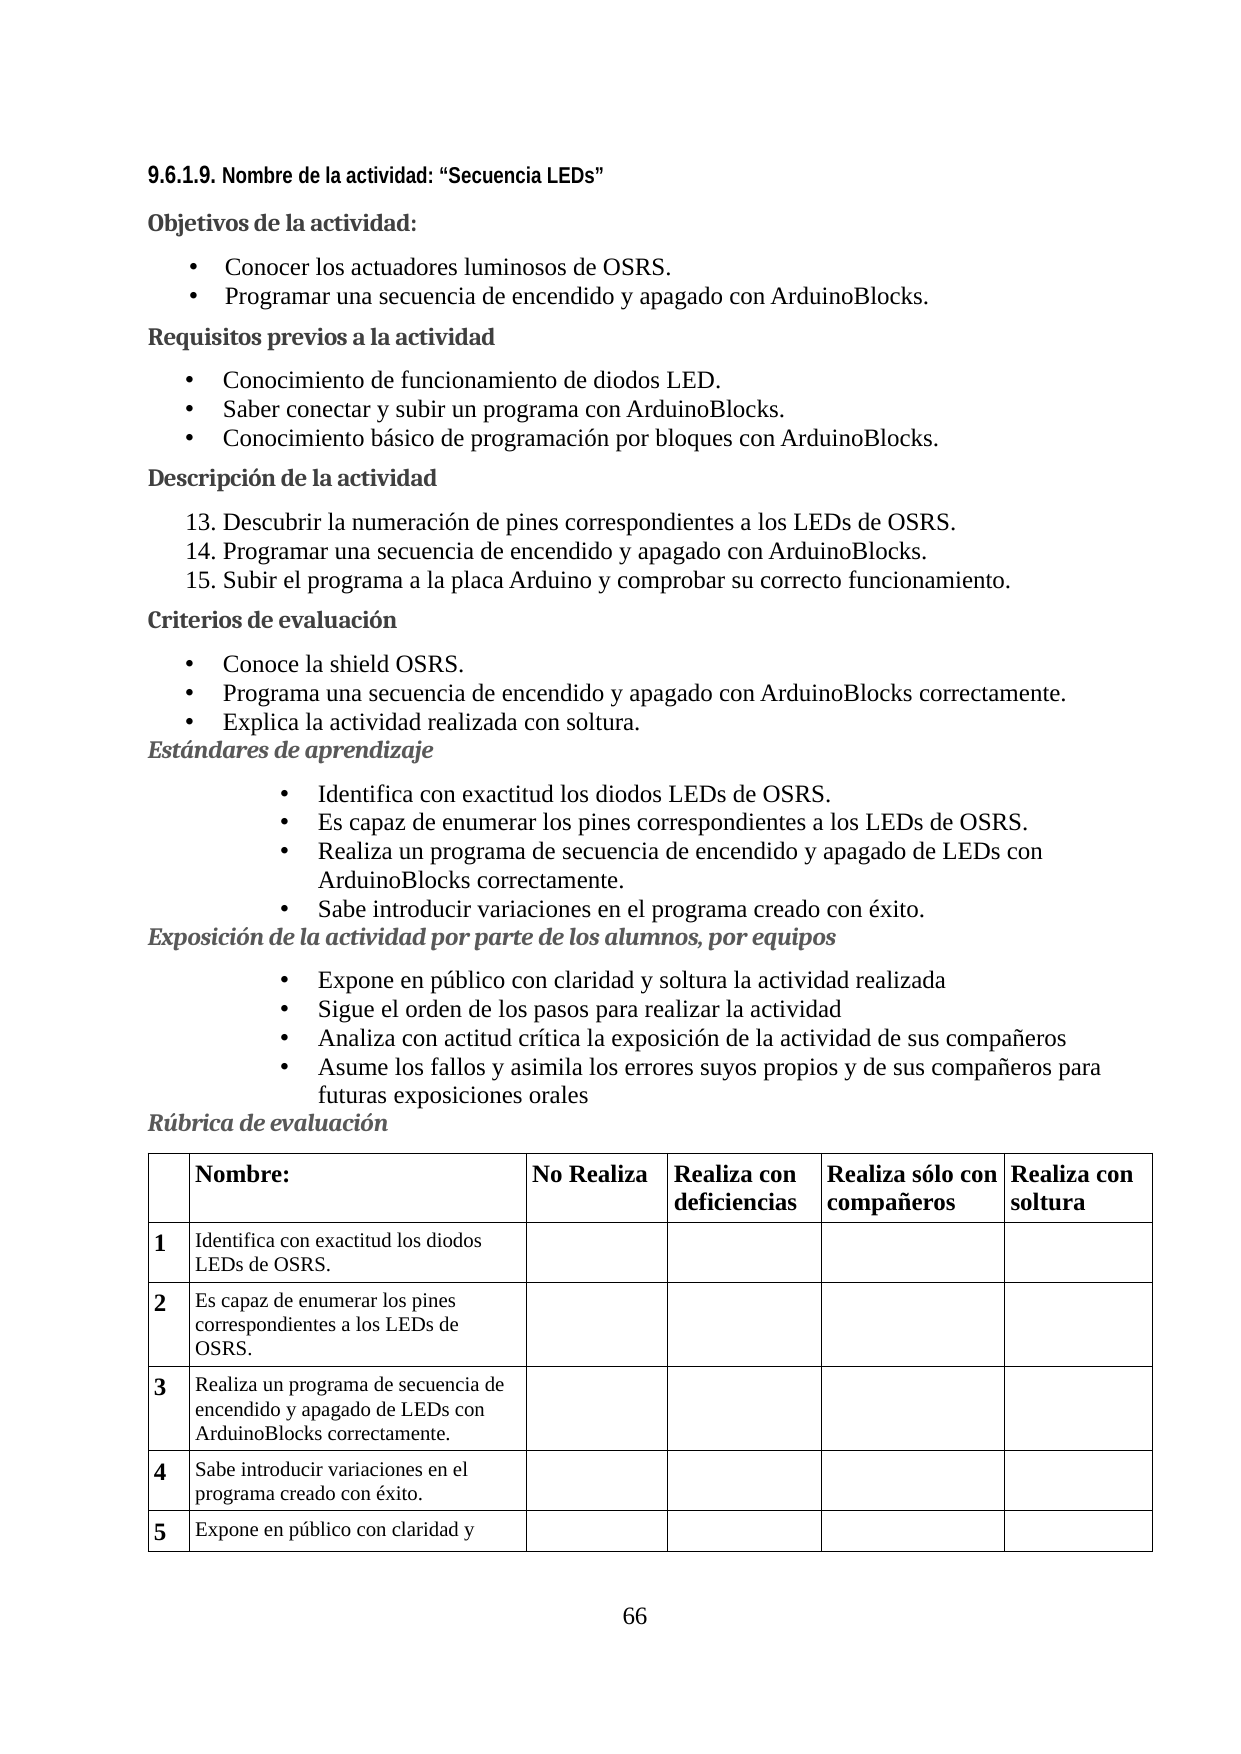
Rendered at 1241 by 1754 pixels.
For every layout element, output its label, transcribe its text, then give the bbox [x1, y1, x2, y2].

list Sabe introducir variaciones en el programa creado con éxito. [280, 894, 1122, 922]
table_cell [822, 1283, 1004, 1366]
table_cell 2 [149, 1283, 189, 1366]
list Programar una secuencia de encendido y apagado con ArduinoBlocks. [189, 281, 1122, 310]
table_cell [668, 1223, 821, 1282]
list Expone en público con claridad y soltura la actividad realizada [280, 966, 1122, 994]
table_cell [822, 1367, 1004, 1450]
list Realiza un programa de secuencia de encendido y apagado de LEDs con ArduinoBlocks correctamente. [280, 836, 1122, 894]
table_cell Identifica con exactitud los diodos LEDs de OSRS. [190, 1223, 526, 1282]
table_header Nombre: [190, 1154, 526, 1222]
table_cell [190, 1511, 526, 1551]
list Conoce la shield OSRS. [185, 649, 1122, 678]
list Conocer los actuadores luminosos de OSRS. [189, 252, 1122, 281]
list Asume los fallos y asimila los errores suyos propios y de sus compañeros para futuras exposiciones orales [280, 1052, 1122, 1109]
table_cell 3 [149, 1367, 189, 1450]
table_header Realiza con deficiencias [668, 1154, 821, 1222]
list Conocimiento de funcionamiento de diodos LED. [185, 366, 1122, 394]
list Conocimiento básico de programación por bloques con ArduinoBlocks. [185, 423, 1122, 452]
table_cell 4 [149, 1451, 189, 1510]
table_cell [527, 1223, 667, 1282]
table_cell [668, 1367, 821, 1450]
subtitle Rúbrica de evaluación [148, 1109, 1122, 1138]
table_cell Sabe introducir variaciones en el programa creado con éxito. [190, 1451, 526, 1510]
table_header [149, 1154, 189, 1222]
table_cell [668, 1511, 821, 1551]
subtitle Criterios de evaluación [148, 606, 1122, 635]
table_cell [668, 1451, 821, 1510]
table_cell 5 [149, 1511, 189, 1551]
table_cell [1005, 1223, 1152, 1282]
table_cell [668, 1283, 821, 1366]
list Identifica con exactitud los diodos LEDs de OSRS. [280, 779, 1122, 807]
table_cell [527, 1283, 667, 1366]
table_cell Es capaz de enumerar los pines correspondientes a los LEDs de OSRS. [190, 1283, 526, 1366]
subtitle Requisitos previos a la actividad [148, 322, 1122, 351]
table_header No Realiza [527, 1154, 667, 1222]
list Subir el programa a la placa Arduino y comprobar su correcto funcionamiento. [185, 565, 1122, 594]
list Explica la actividad realizada con soltura. [185, 707, 1122, 736]
subtitle Objetivos de la actividad: [148, 209, 1122, 238]
table_cell [1005, 1283, 1152, 1366]
table_cell [527, 1367, 667, 1450]
subtitle Descripción de la actividad [148, 464, 1122, 493]
table_cell [1005, 1511, 1152, 1551]
list Es capaz de enumerar los pines correspondientes a los LEDs de OSRS. [280, 807, 1122, 836]
table_cell [822, 1511, 1004, 1551]
table_cell 1 [149, 1223, 189, 1282]
table_cell [1005, 1367, 1152, 1450]
subtitle Nombre de la actividad: “Secuencia LEDs” [148, 160, 1122, 188]
table_cell [822, 1451, 1004, 1510]
subtitle Exposición de la actividad por parte de los alumnos, por equipos [148, 922, 1122, 951]
list Programa una secuencia de encendido y apagado con ArduinoBlocks correctamente. [185, 678, 1122, 707]
list Programar una secuencia de encendido y apagado con ArduinoBlocks. [185, 536, 1122, 565]
list Saber conectar y subir un programa con ArduinoBlocks. [185, 394, 1122, 423]
table_cell [527, 1511, 667, 1551]
list Descubrir la numeración de pines correspondientes a los LEDs de OSRS. [185, 507, 1122, 536]
table_header Realiza con soltura [1005, 1154, 1152, 1222]
subtitle Estándares de aprendizaje [148, 736, 1122, 764]
table_cell [822, 1223, 1004, 1282]
table_cell Realiza un programa de secuencia de encendido y apagado de LEDs con ArduinoBlocks correctamente. [190, 1367, 526, 1450]
table_cell [1005, 1451, 1152, 1510]
list Sigue el orden de los pasos para realizar la actividad [280, 994, 1122, 1023]
table_header Realiza sólo con compañeros [822, 1154, 1004, 1222]
table_cell [527, 1451, 667, 1510]
list Analiza con actitud crítica la exposición de la actividad de sus compañeros [280, 1023, 1122, 1052]
